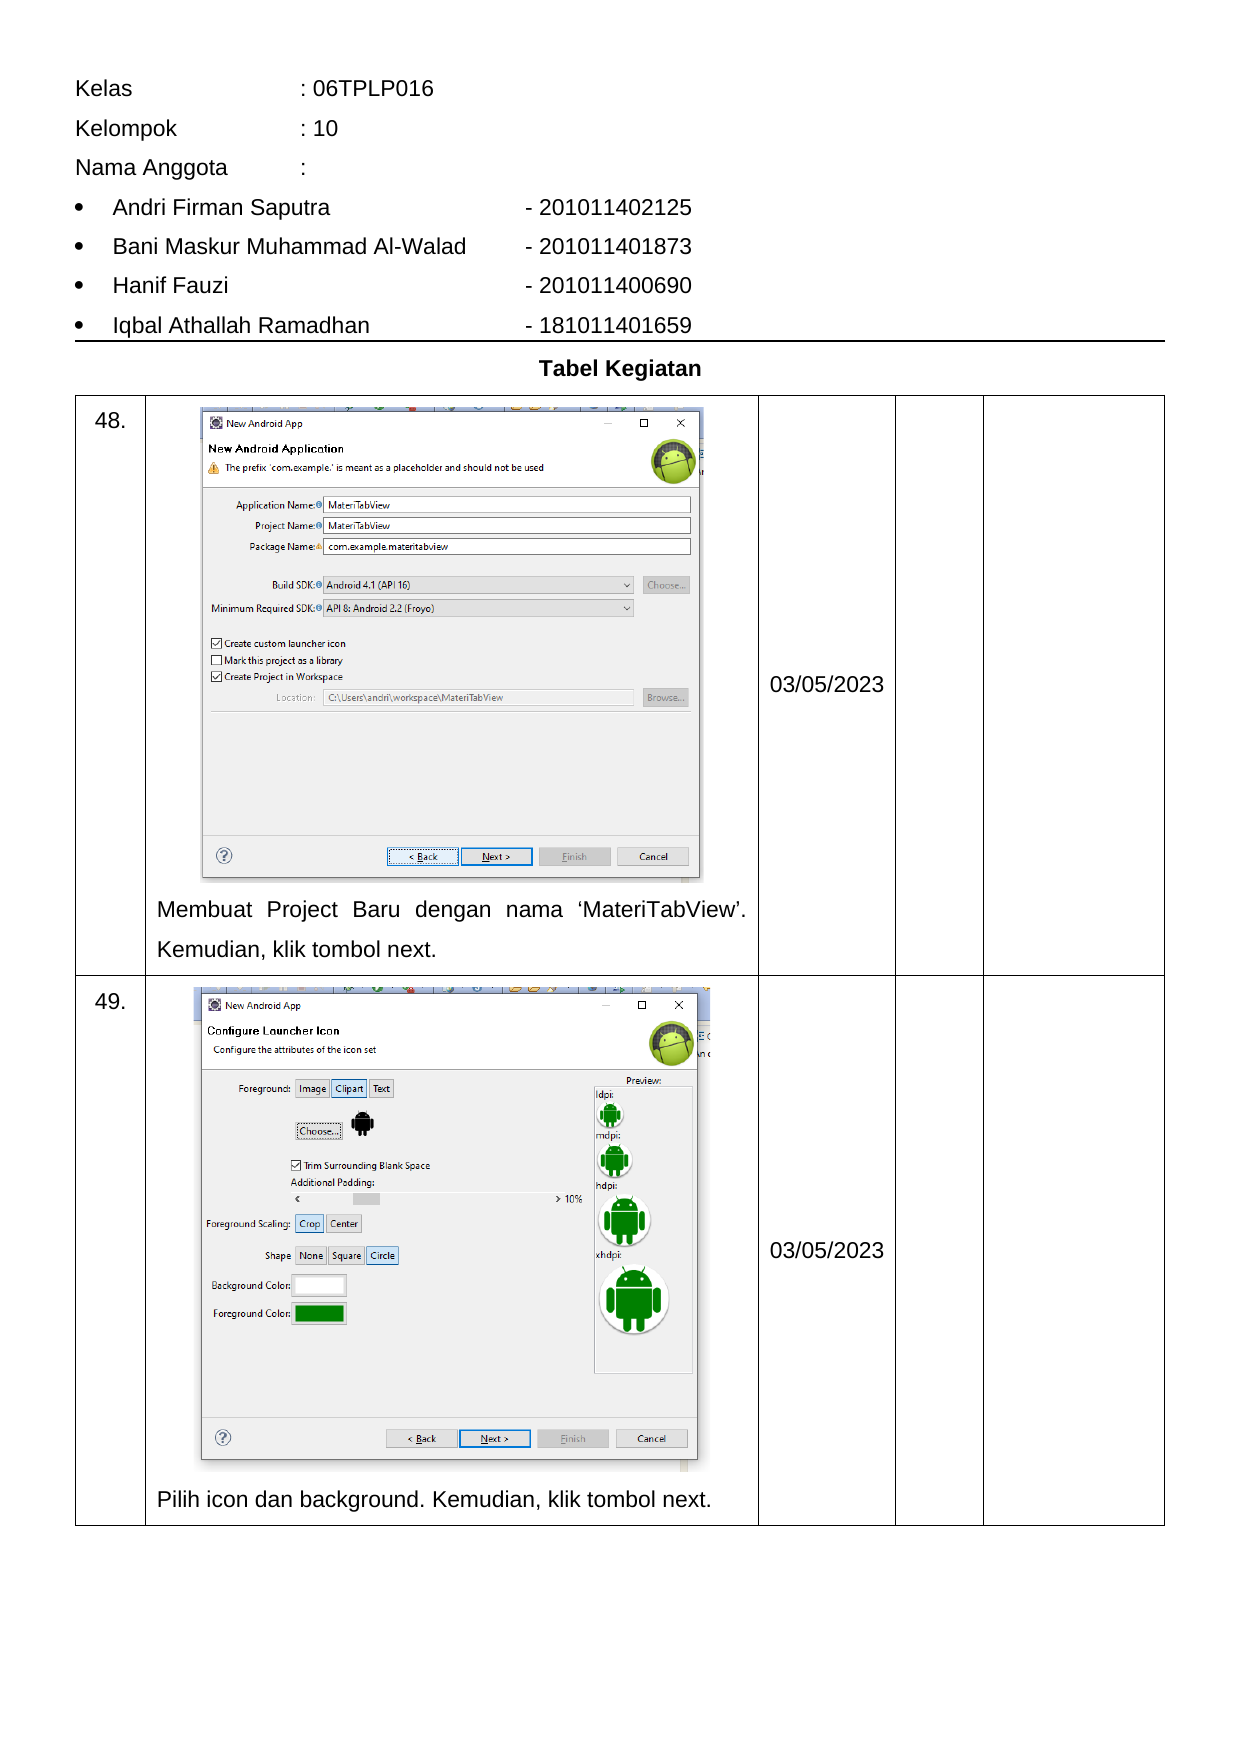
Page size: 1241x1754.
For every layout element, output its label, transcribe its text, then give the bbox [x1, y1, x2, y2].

list Iqbal Athallah Ramadhan - 181011401659 [75, 312, 1165, 340]
table_header 03/05/2023 [759, 396, 895, 975]
picture [193, 987, 711, 1472]
table_cell 03/05/2023 [759, 976, 895, 1525]
text Kelas : 06TPLP016 [75, 75, 1165, 101]
table_cell [984, 976, 1164, 1525]
text Tabel Kegiatan [75, 355, 1165, 381]
picture [200, 407, 704, 883]
table_cell Pilih icon dan background. Kemudian, klik tombol next. [146, 976, 758, 1525]
list Bani Maskur Muhammad Al-Walad - 201011401873 [75, 233, 1165, 259]
table_header [984, 396, 1164, 975]
table_header 48. [76, 396, 145, 975]
table_cell 49. [76, 976, 145, 1525]
table_cell [896, 976, 983, 1525]
list Andri Firman Saputra - 201011402125 [75, 193, 1165, 220]
table_header Membuat Project Baru dengan nama ‘MateriTabView’. Kemudian, klik tombol next. [146, 396, 758, 975]
table_header [896, 396, 983, 975]
text Kelompok : 10 [75, 114, 1165, 141]
list Hanif Fauzi - 201011400690 [75, 272, 1165, 299]
text Nama Anggota : [75, 154, 1165, 180]
